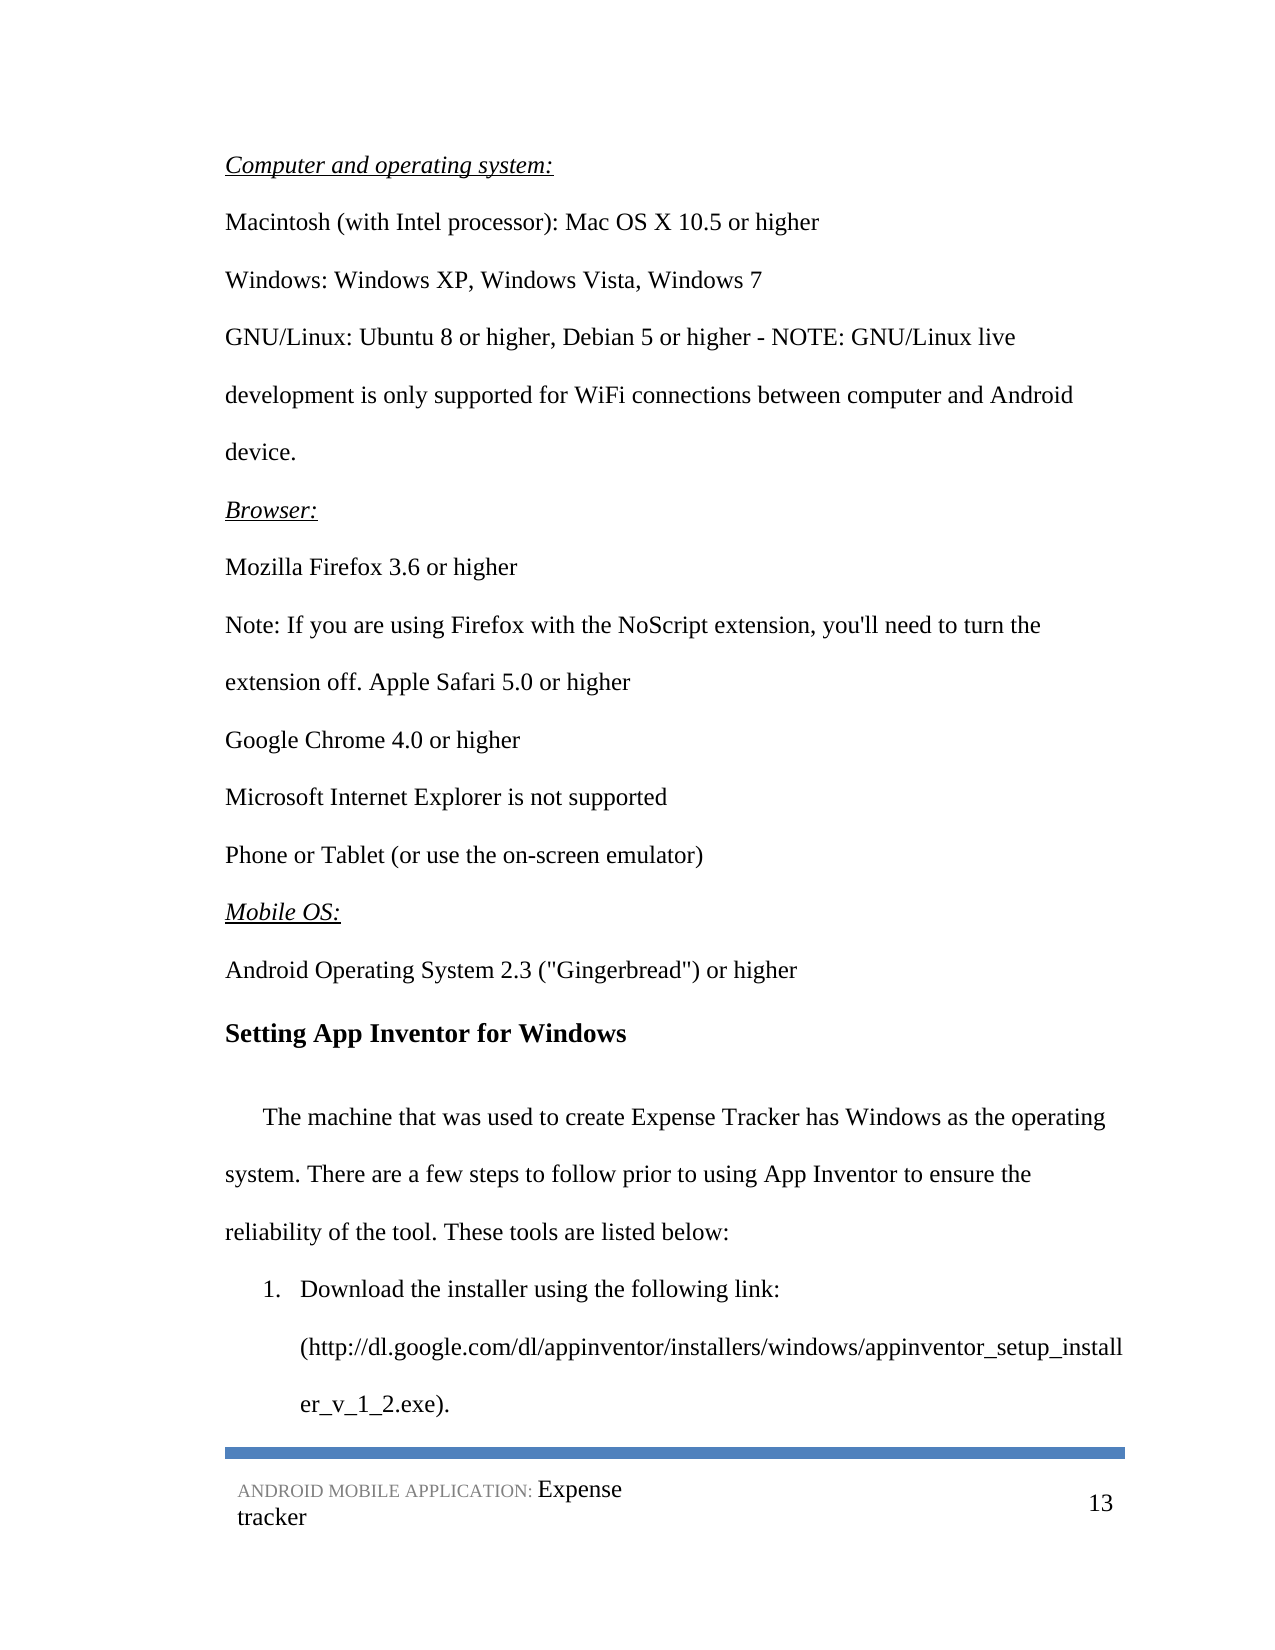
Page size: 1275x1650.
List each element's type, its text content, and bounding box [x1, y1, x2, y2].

text Phone or Tablet (or use the on-screen emulator) [225, 840, 1125, 869]
text Mozilla Firefox 3.6 or higher [225, 552, 1125, 581]
list Download the installer using the following link: (http://dl.google.com/dl/appinventor/installers/windows/appinventor_setup_installer_v_1_2.exe). [262, 1274, 1125, 1418]
text Browser: [225, 495, 1125, 524]
text The machine that was used to create Expense Tracker has Windows as the operating system. There are a few steps to follow prior to using App Inventor to ensure the reliability of the tool. These tools are listed below: [225, 1102, 1125, 1246]
text GNU/Linux: Ubuntu 8 or higher, Debian 5 or higher - NOTE: GNU/Linux live development is only supported for WiFi connections between computer and Android device. [225, 322, 1125, 466]
text Android Operating System 2.3 ("Gingerbread") or higher [225, 955, 1125, 984]
subtitle Setting App Inventor for Windows [225, 1017, 1125, 1048]
text Windows: Windows XP, Windows Vista, Windows 7 [225, 265, 1125, 294]
text Google Chrome 4.0 or higher [225, 725, 1125, 754]
text Computer and operating system: [225, 150, 1125, 179]
text Mobile OS: [225, 897, 1125, 926]
text Macintosh (with Intel processor): Mac OS X 10.5 or higher [225, 207, 1125, 236]
text Note: If you are using Firefox with the NoScript extension, you'll need to turn the extension off. Apple Safari 5.0 or higher [225, 610, 1125, 696]
text Microsoft Internet Explorer is not supported [225, 782, 1125, 811]
